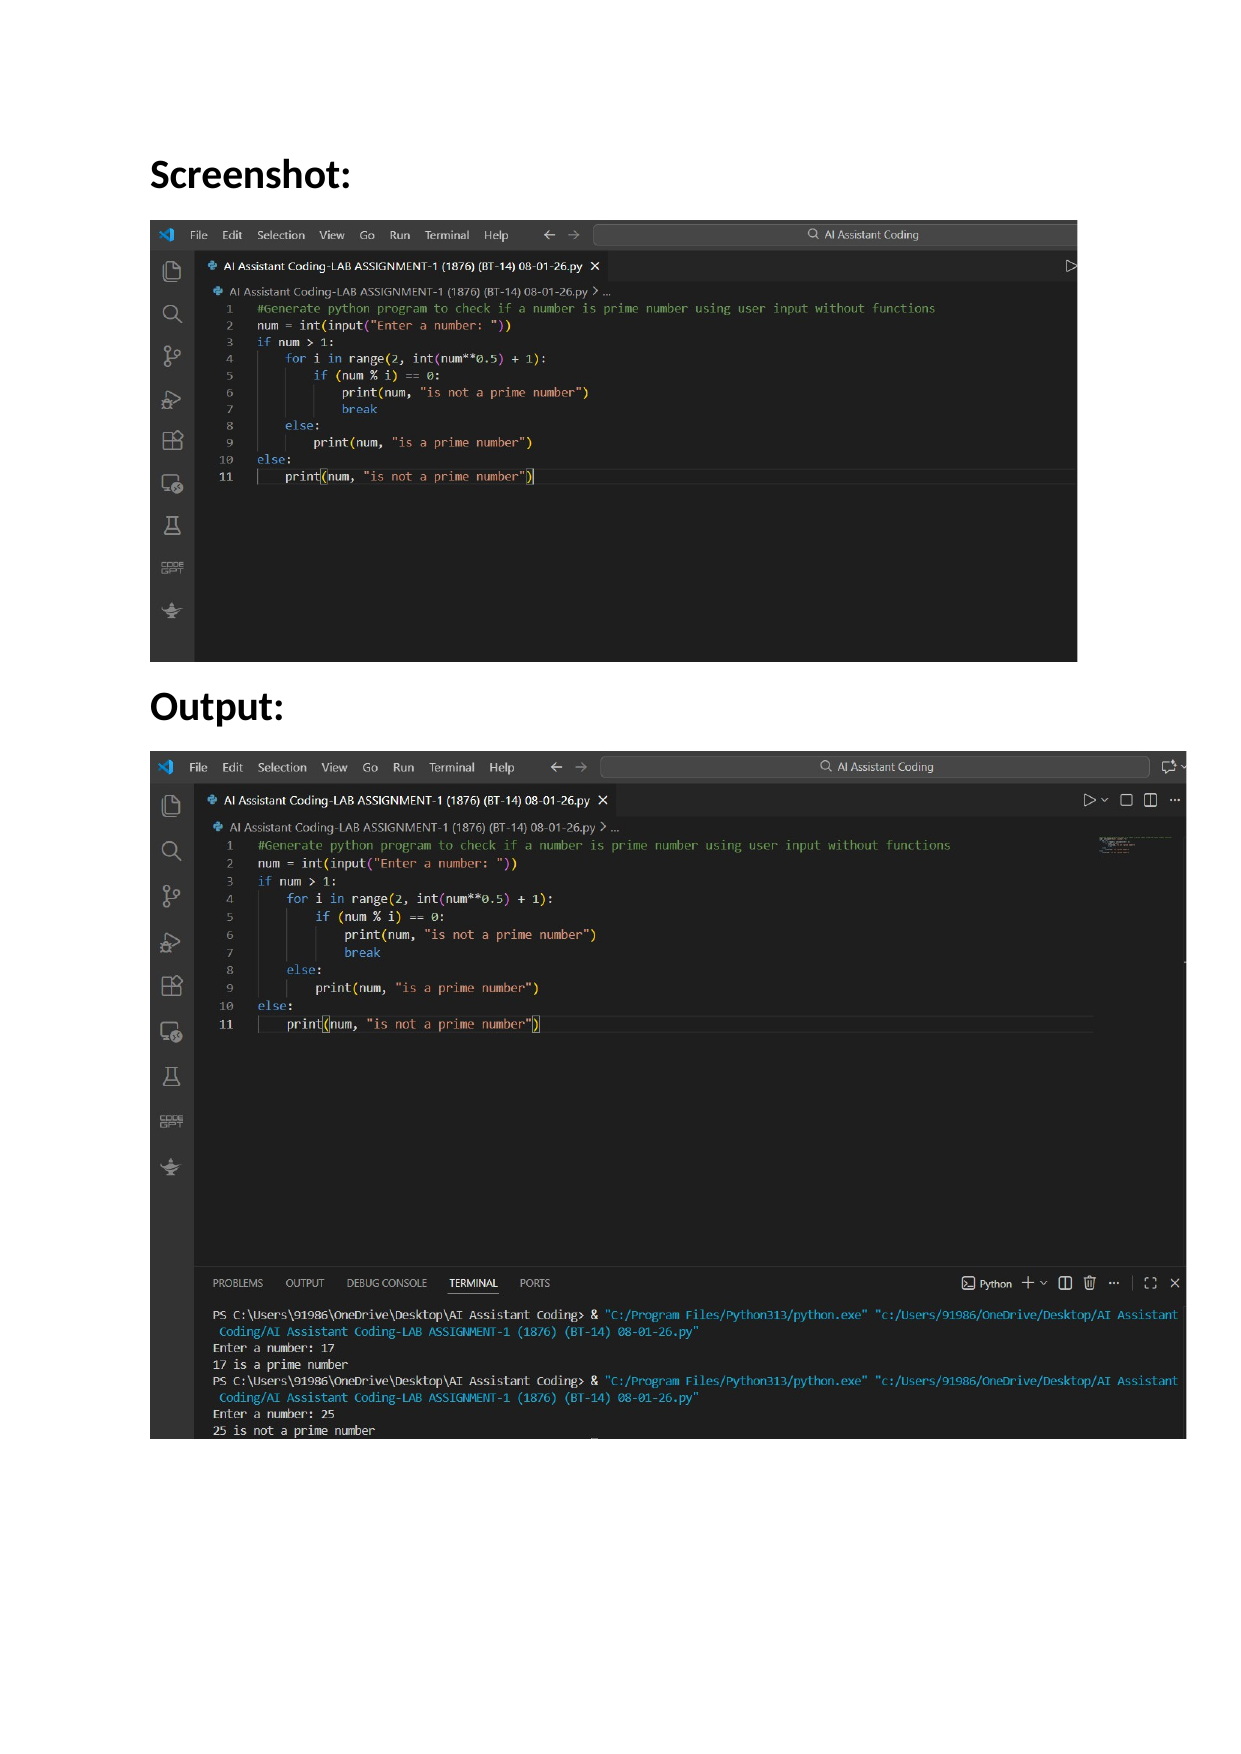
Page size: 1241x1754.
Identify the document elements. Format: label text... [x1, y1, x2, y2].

text Screenshot: [150, 148, 1211, 199]
picture [150, 220, 1078, 662]
picture [150, 751, 1187, 1439]
